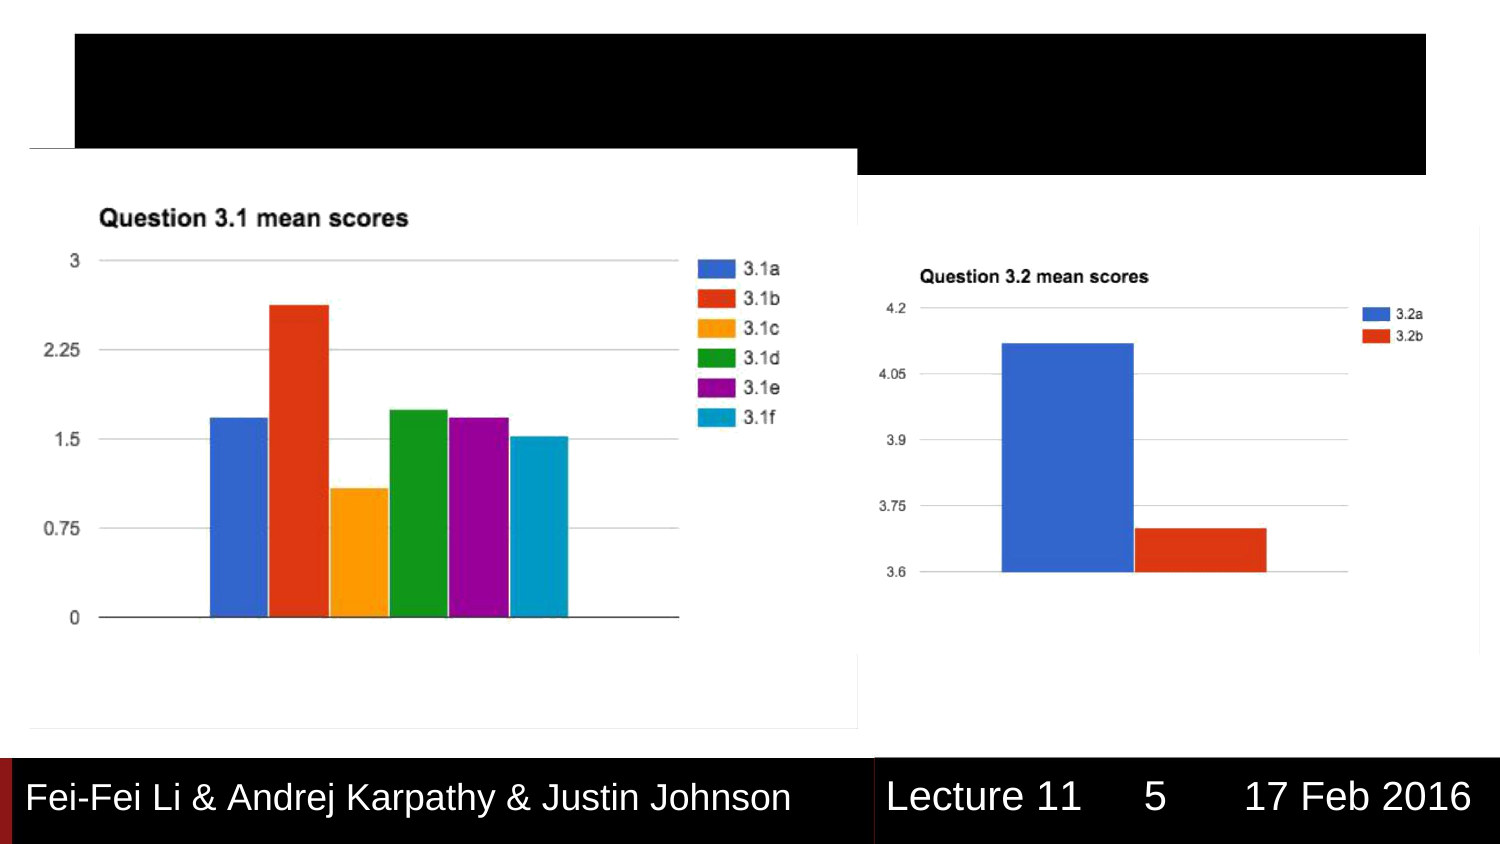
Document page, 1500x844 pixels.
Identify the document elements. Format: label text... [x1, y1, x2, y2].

text Fei-Fei Li & Andrej Karpathy & Justin Johnson Lecture 11 5 17 Feb 2016 [25, 772, 1479, 820]
text Midterm stats [89, 56, 1479, 141]
picture [0, 755, 1500, 844]
picture [27, 31, 1482, 731]
